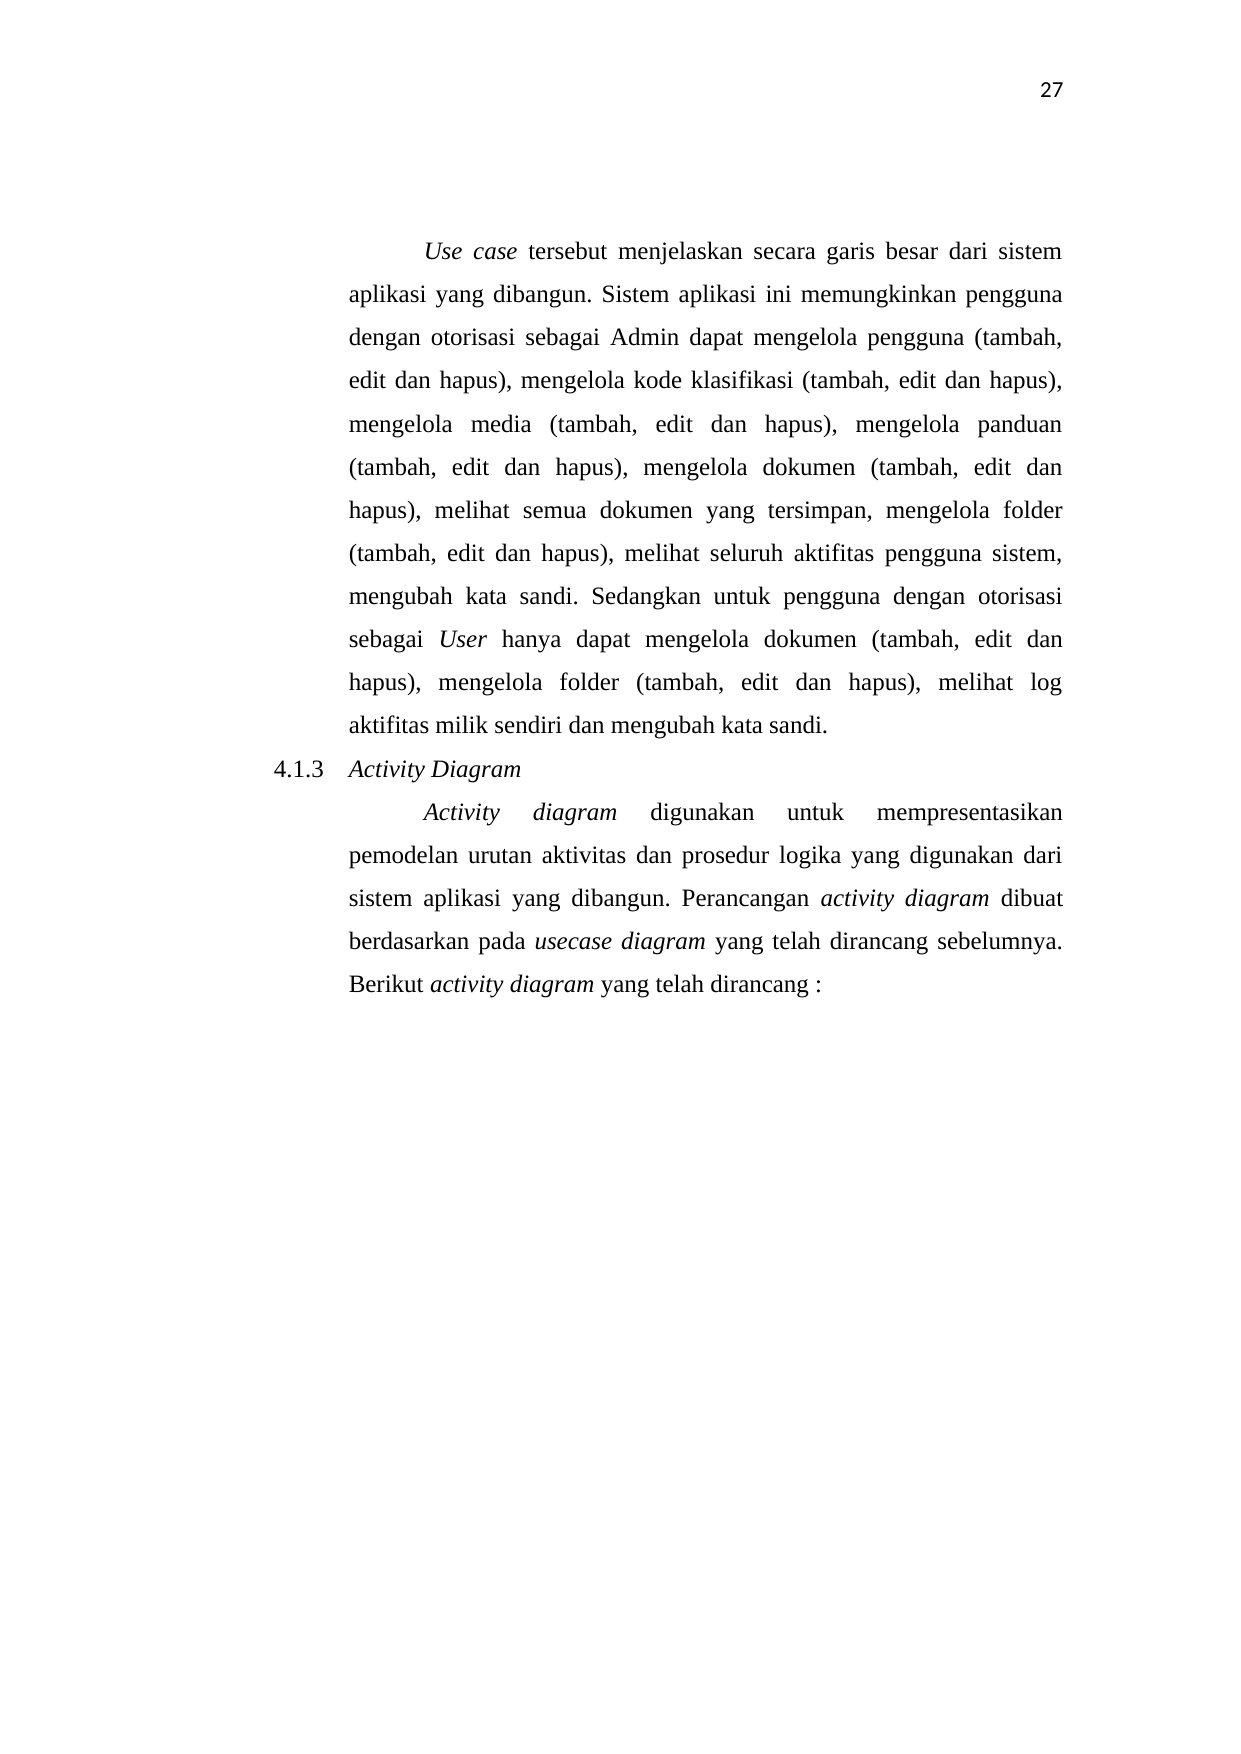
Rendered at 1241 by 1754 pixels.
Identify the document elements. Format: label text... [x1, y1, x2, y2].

list Activity Diagram [273, 754, 1063, 782]
text Use case tersebut menjelaskan secara garis besar dari sistem aplikasi yang dibangun. Sistem aplikasi ini memungkinkan pengguna dengan otorisasi sebagai Admin dapat mengelola pengguna (tambah, edit dan hapus), mengelola kode klasifikasi (tambah, edit dan hapus), mengelola media (tambah, edit dan hapus), mengelola panduan (tambah, edit dan hapus), mengelola dokumen (tambah, edit dan hapus), melihat semua dokumen yang tersimpan, mengelola folder (tambah, edit dan hapus), melihat seluruh aktifitas pengguna sistem, mengubah kata sandi. Sedangkan untuk pengguna dengan otorisasi sebagai User hanya dapat mengelola dokumen (tambah, edit dan hapus), mengelola folder (tambah, edit dan hapus), melihat log aktifitas milik sendiri dan mengubah kata sandi. [348, 236, 1063, 739]
text Activity diagram digunakan untuk mempresentasikan pemodelan urutan aktivitas dan prosedur logika yang digunakan dari sistem aplikasi yang dibangun. Perancangan activity diagram dibuat berdasarkan pada usecase diagram yang telah dirancang sebelumnya. Berikut activity diagram yang telah dirancang : [348, 797, 1063, 998]
